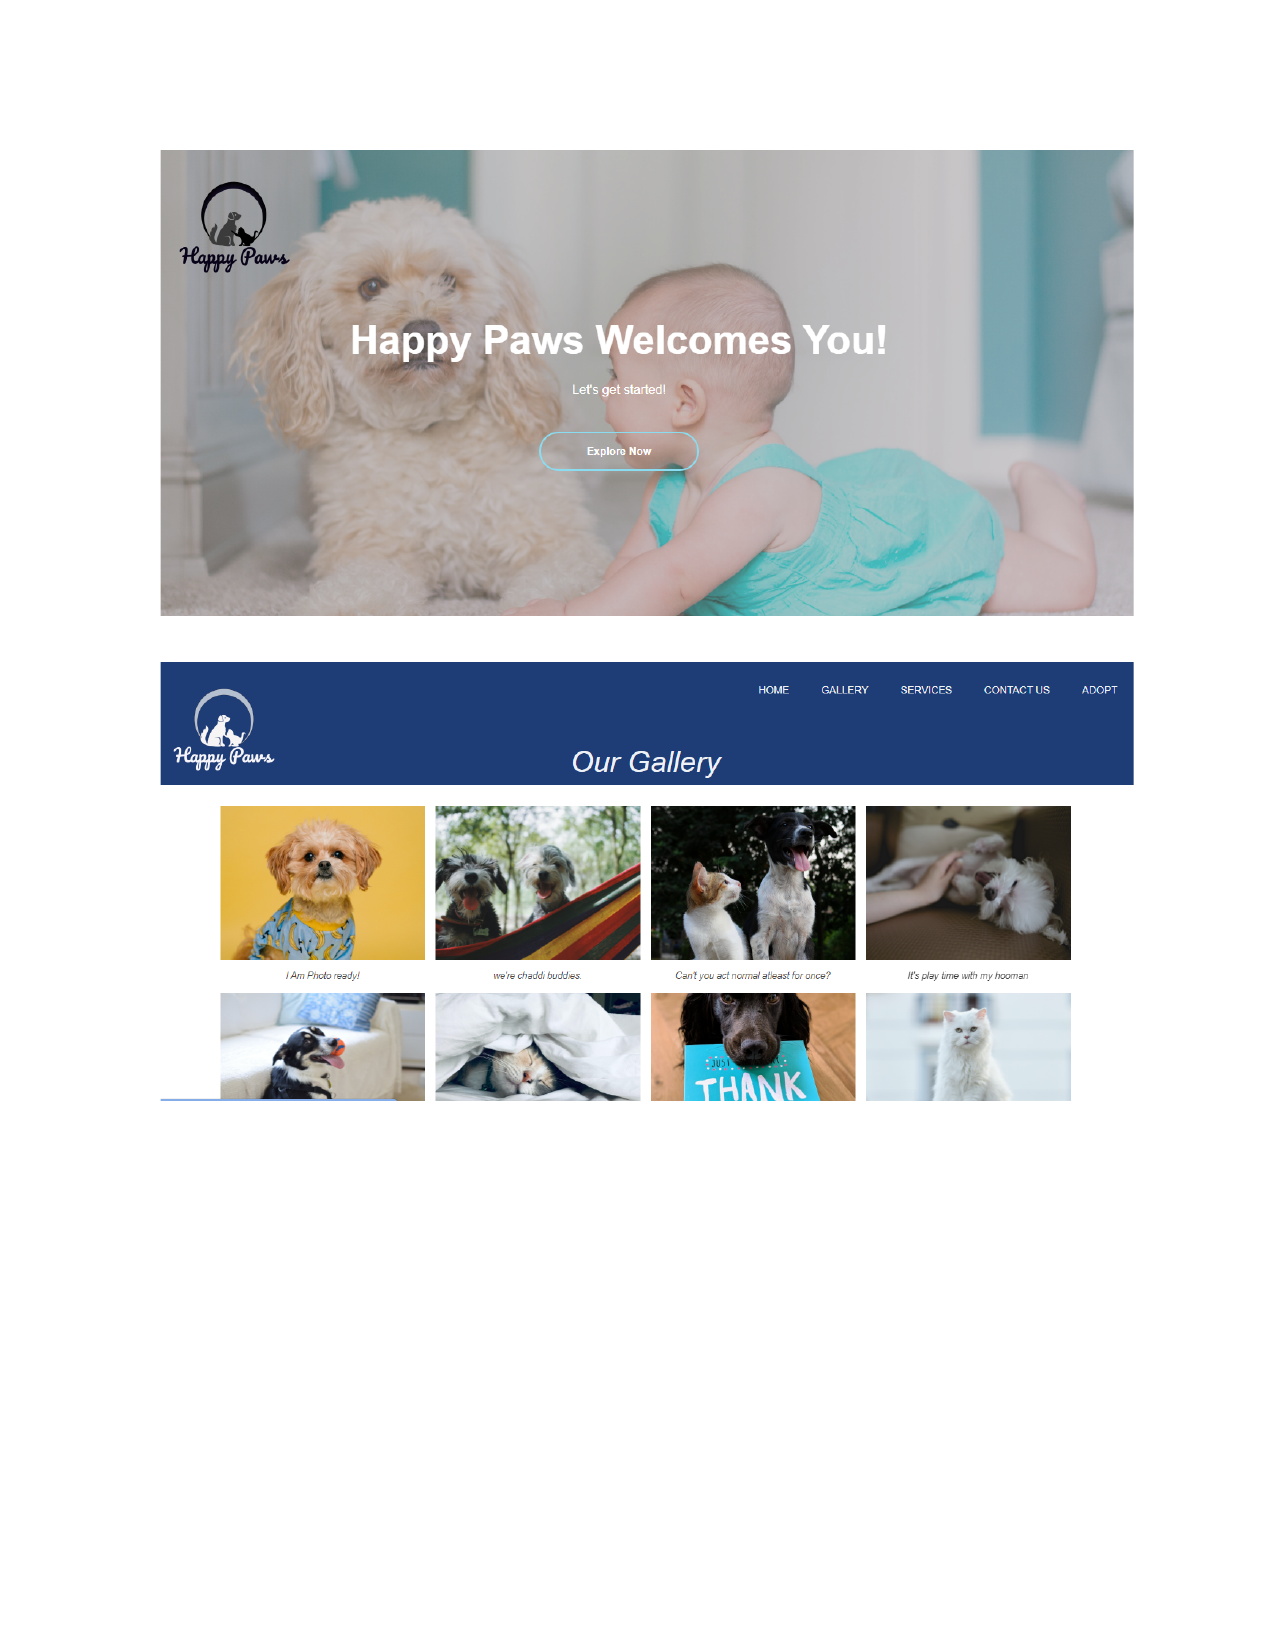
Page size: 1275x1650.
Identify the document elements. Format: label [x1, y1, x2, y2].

picture [160, 150, 1134, 616]
picture [160, 662, 1134, 1101]
